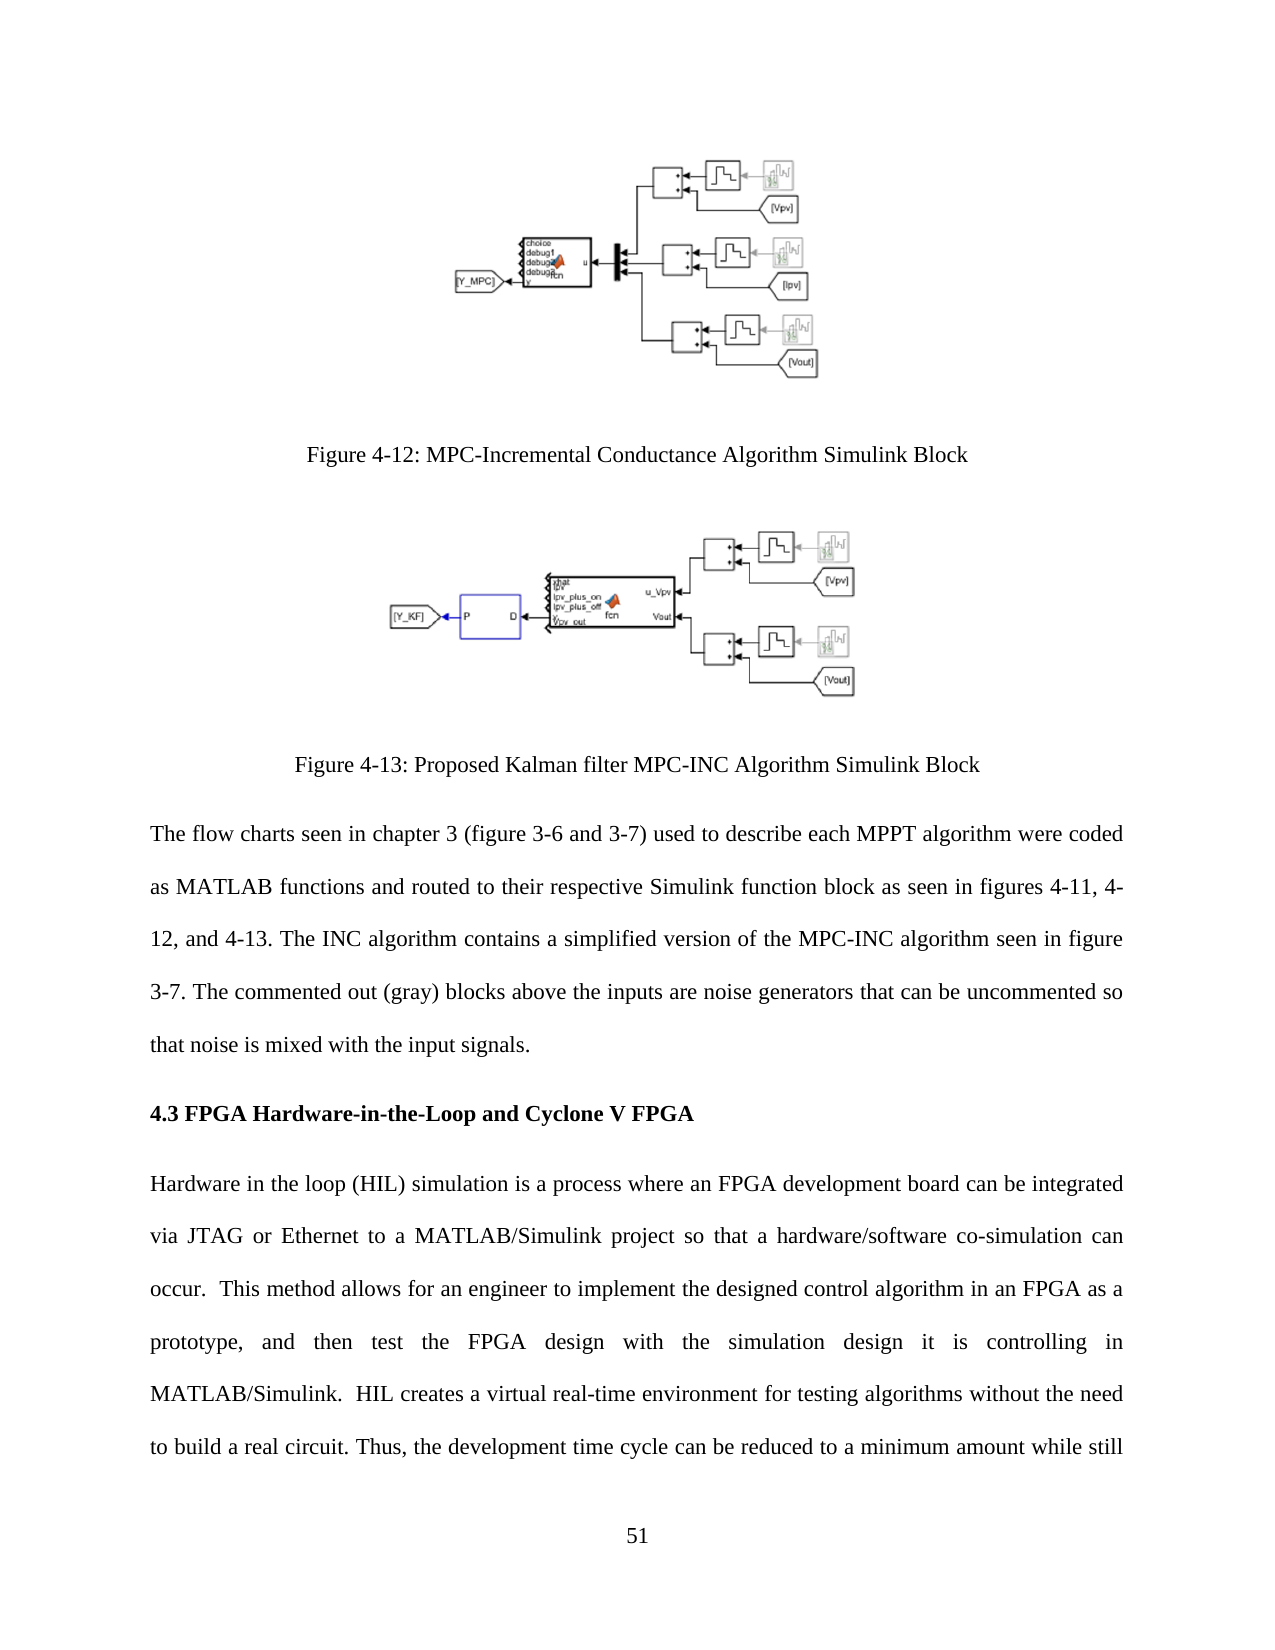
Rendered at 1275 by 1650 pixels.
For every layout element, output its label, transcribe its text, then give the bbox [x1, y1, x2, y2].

text The flow charts seen in chapter 3 (figure 3-6 and 3-7) used to describe each MPPT algorithm were coded as MATLAB functions and routed to their respective Simulink function block as seen in figures 4-11, 4-12, and 4-13. The INC algorithm contains a simplified version of the MPC-INC algorithm seen in figure 3-7. The commented out (gray) blocks above the inputs are noise generators that can be uncommented so that noise is mixed with the input signals. [150, 820, 1125, 1057]
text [150, 1169, 1125, 1459]
text Figure 4-12: MPC-Incremental Conductance Algorithm Simulink Block [150, 441, 1125, 468]
text 4.3 FPGA Hardware-in-the-Loop and Cyclone V FPGA [150, 1100, 1125, 1127]
picture [373, 510, 902, 706]
text Figure 4-13: Proposed Kalman filter MPC-INC Algorithm Simulink Block [150, 751, 1125, 777]
picture [433, 150, 842, 397]
